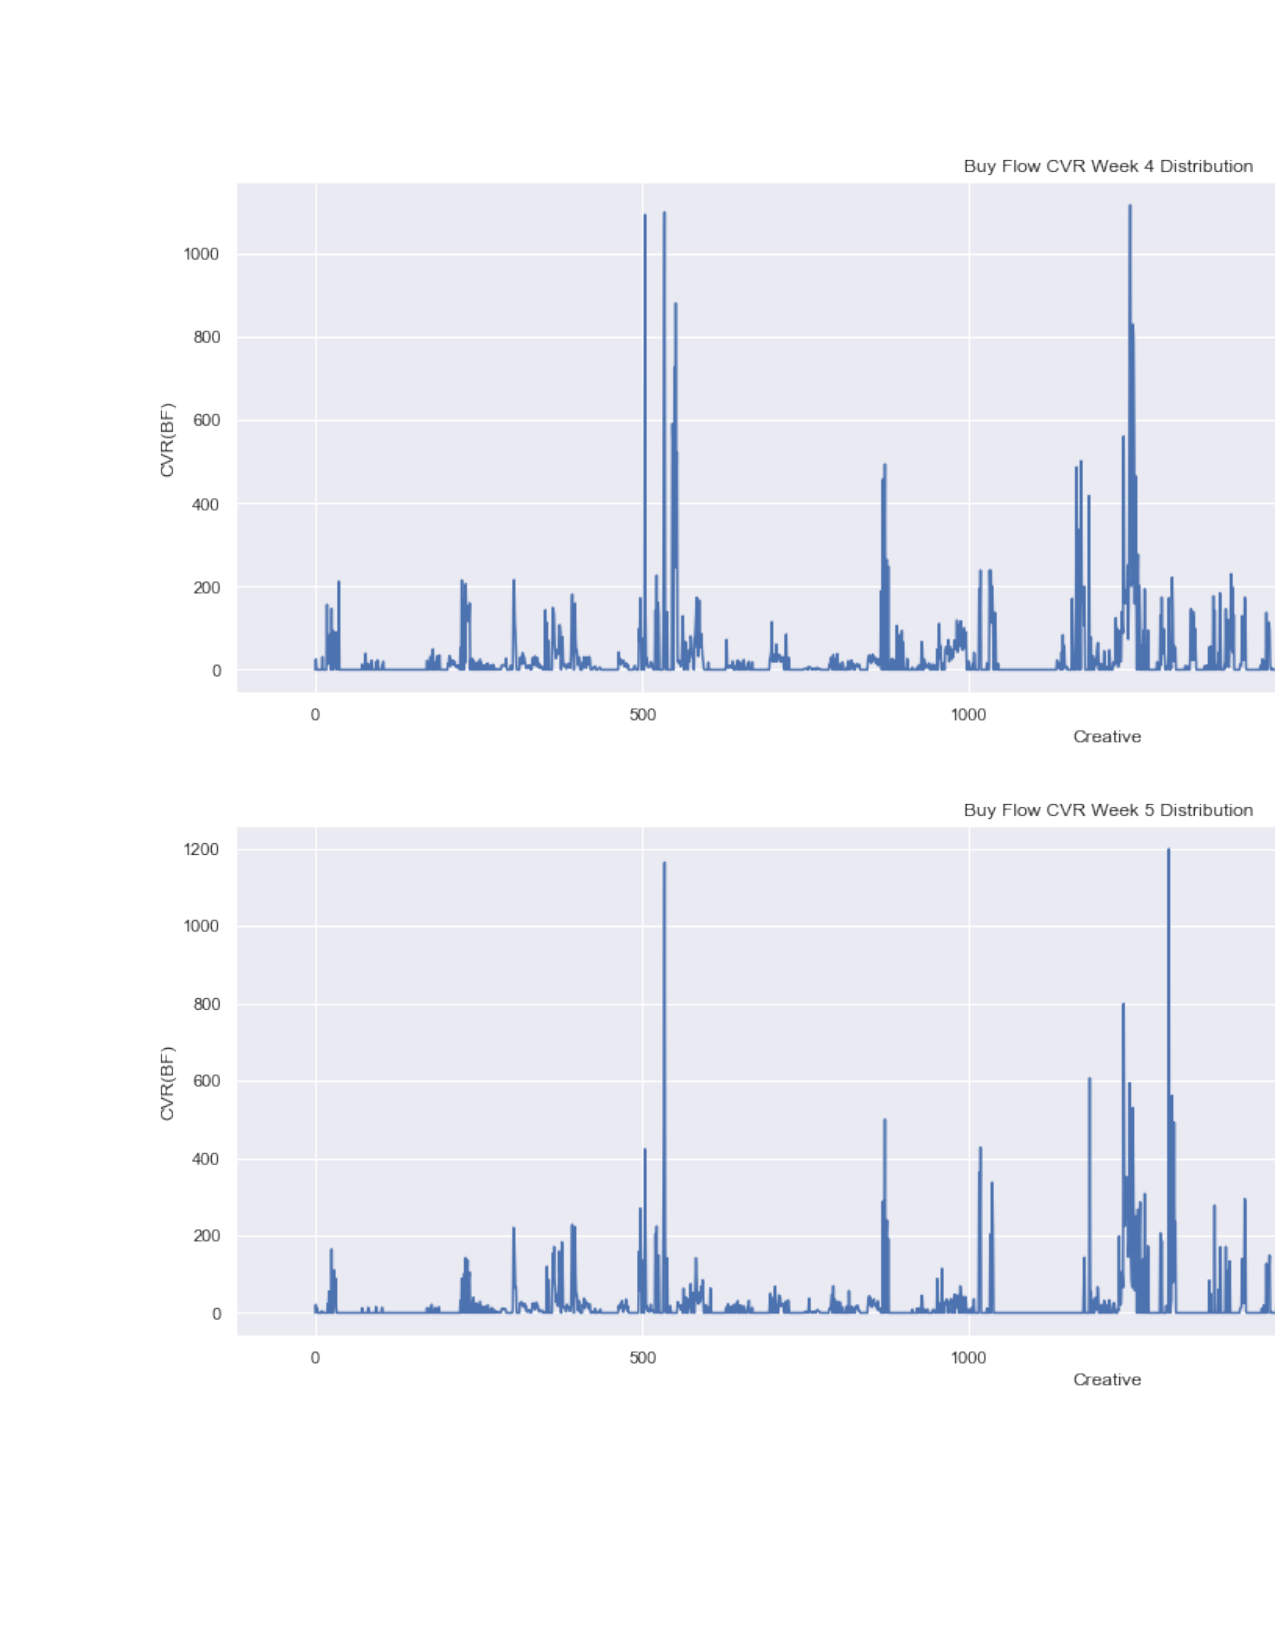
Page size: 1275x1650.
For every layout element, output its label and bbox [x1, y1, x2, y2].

picture [150, 793, 1275, 1400]
picture [150, 150, 1275, 757]
